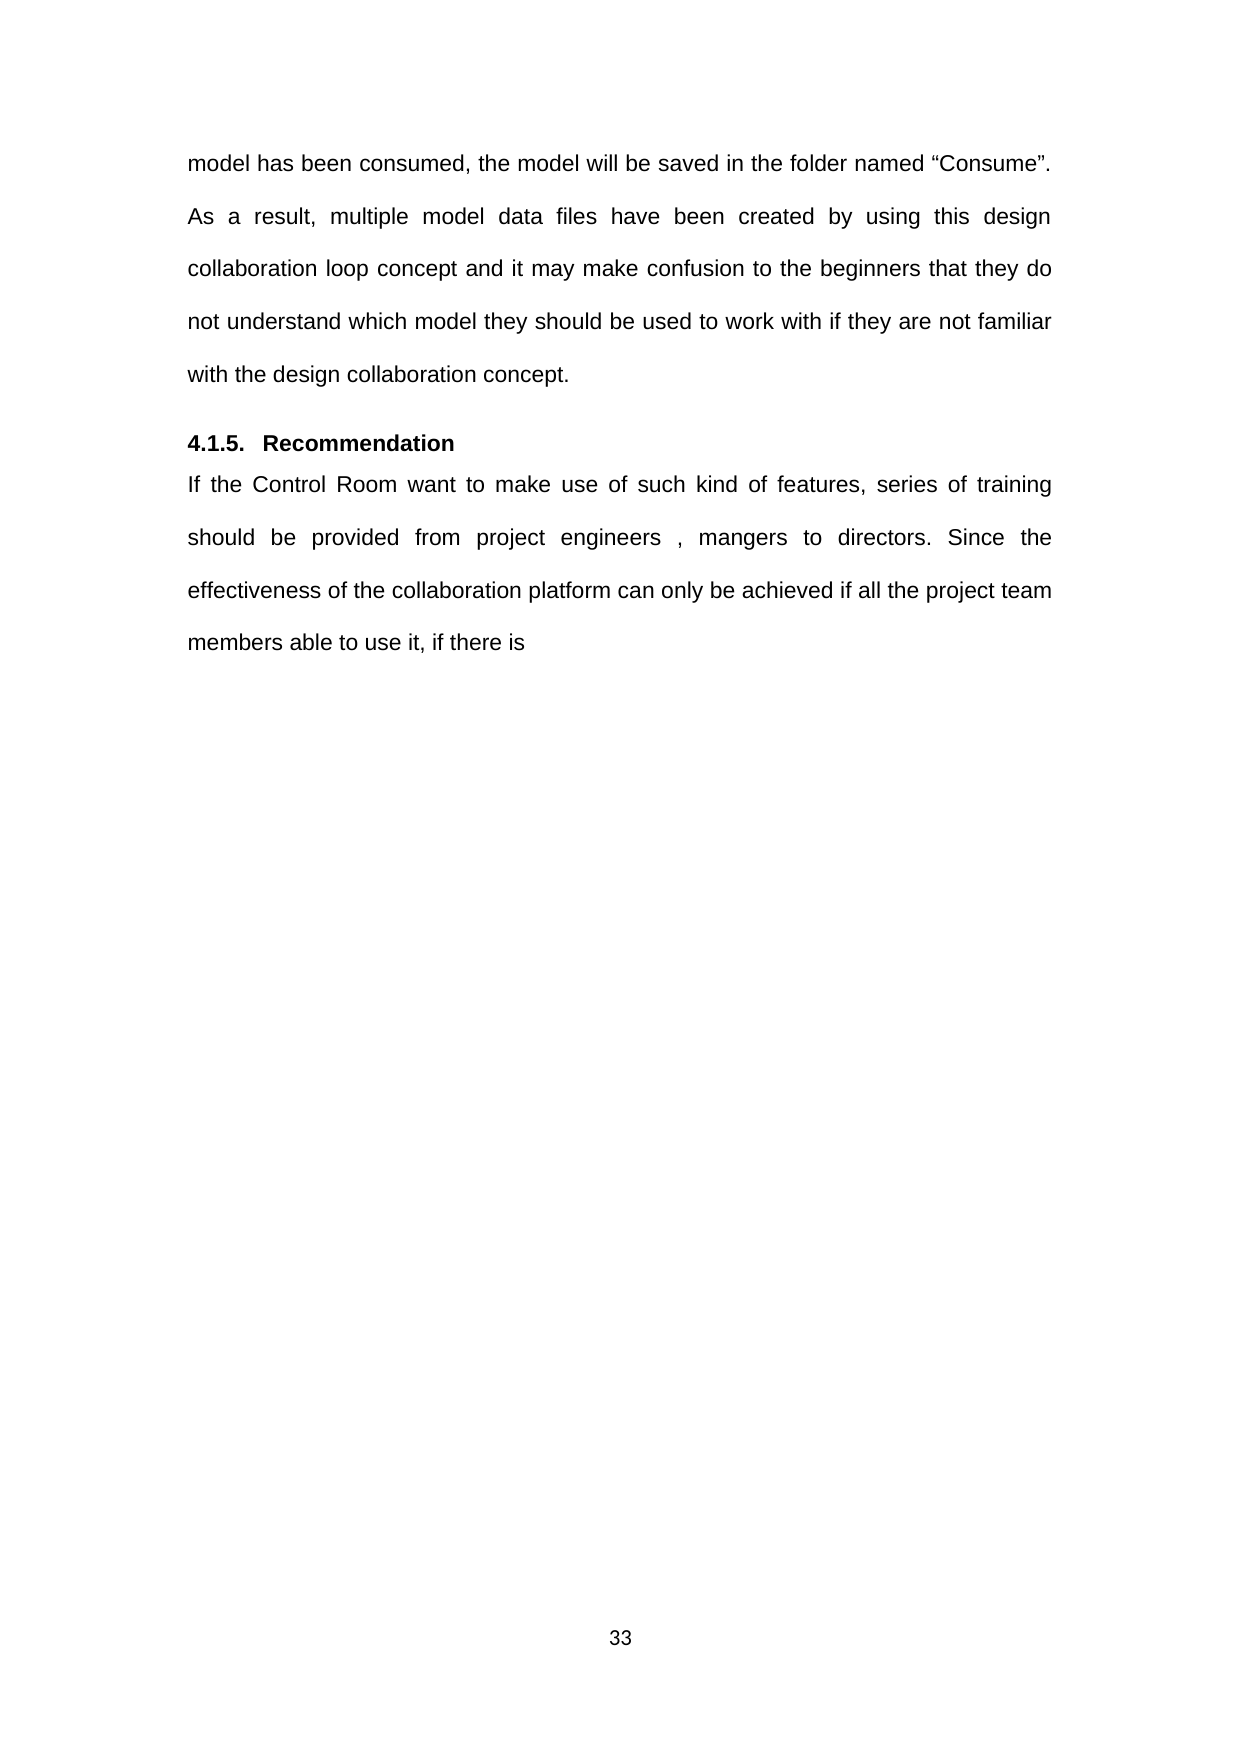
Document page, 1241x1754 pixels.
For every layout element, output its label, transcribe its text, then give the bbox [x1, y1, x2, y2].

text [187, 150, 1053, 387]
text If the Control Room want to make use of such kind of features, series of training should be provided from project engineers , mangers to directors. Since the effectiveness of the collaboration platform can only be achieved if all the project team members able to use it, if there is [187, 471, 1053, 656]
subtitle Recommendation [187, 430, 1053, 457]
